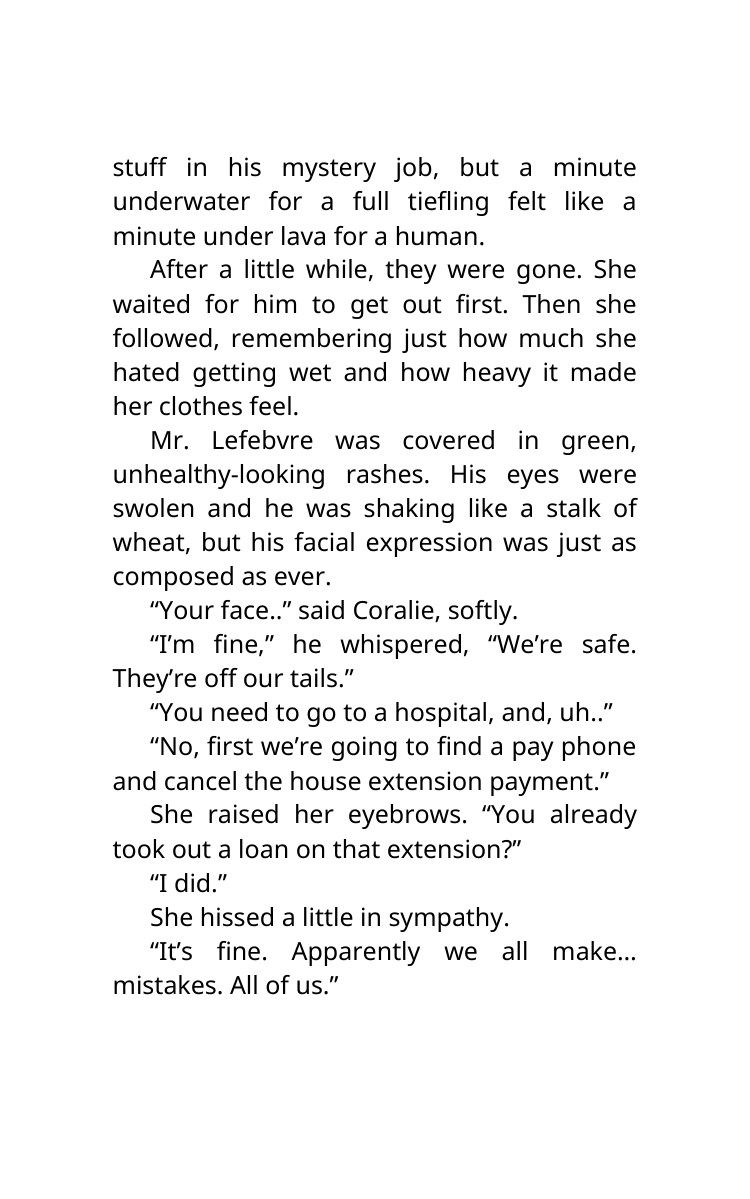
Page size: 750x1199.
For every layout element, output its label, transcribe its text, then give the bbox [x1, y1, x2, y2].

text She hissed a little in sympathy. [112, 899, 637, 933]
text “You need to go to a hospital, and, uh..” [112, 695, 637, 729]
text “I did.” [112, 865, 637, 899]
text Mr. Lefebvre was covered in green, unhealthy-looking rashes. His eyes were swolen and he was shaking like a stalk of wheat, but his facial expression was just as composed as ever. [112, 422, 637, 593]
text “Your face..” said Coralie, softly. [112, 593, 637, 627]
text After a little while, they were gone. She waited for him to get out first. Then she followed, remembering just how much she hated getting wet and how heavy it made her clothes feel. [112, 252, 637, 422]
text She raised her eyebrows. “You already took out a loan on that extension?” [112, 797, 637, 865]
text “I’m fine,” he whispered, “We’re safe. They’re off our tails.” [112, 627, 637, 695]
text “It’s fine. Apparently we all make… mistakes. All of us.” [112, 933, 637, 1002]
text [112, 150, 637, 252]
text “No, first we’re going to find a pay phone and cancel the house extension payment.” [112, 729, 637, 797]
